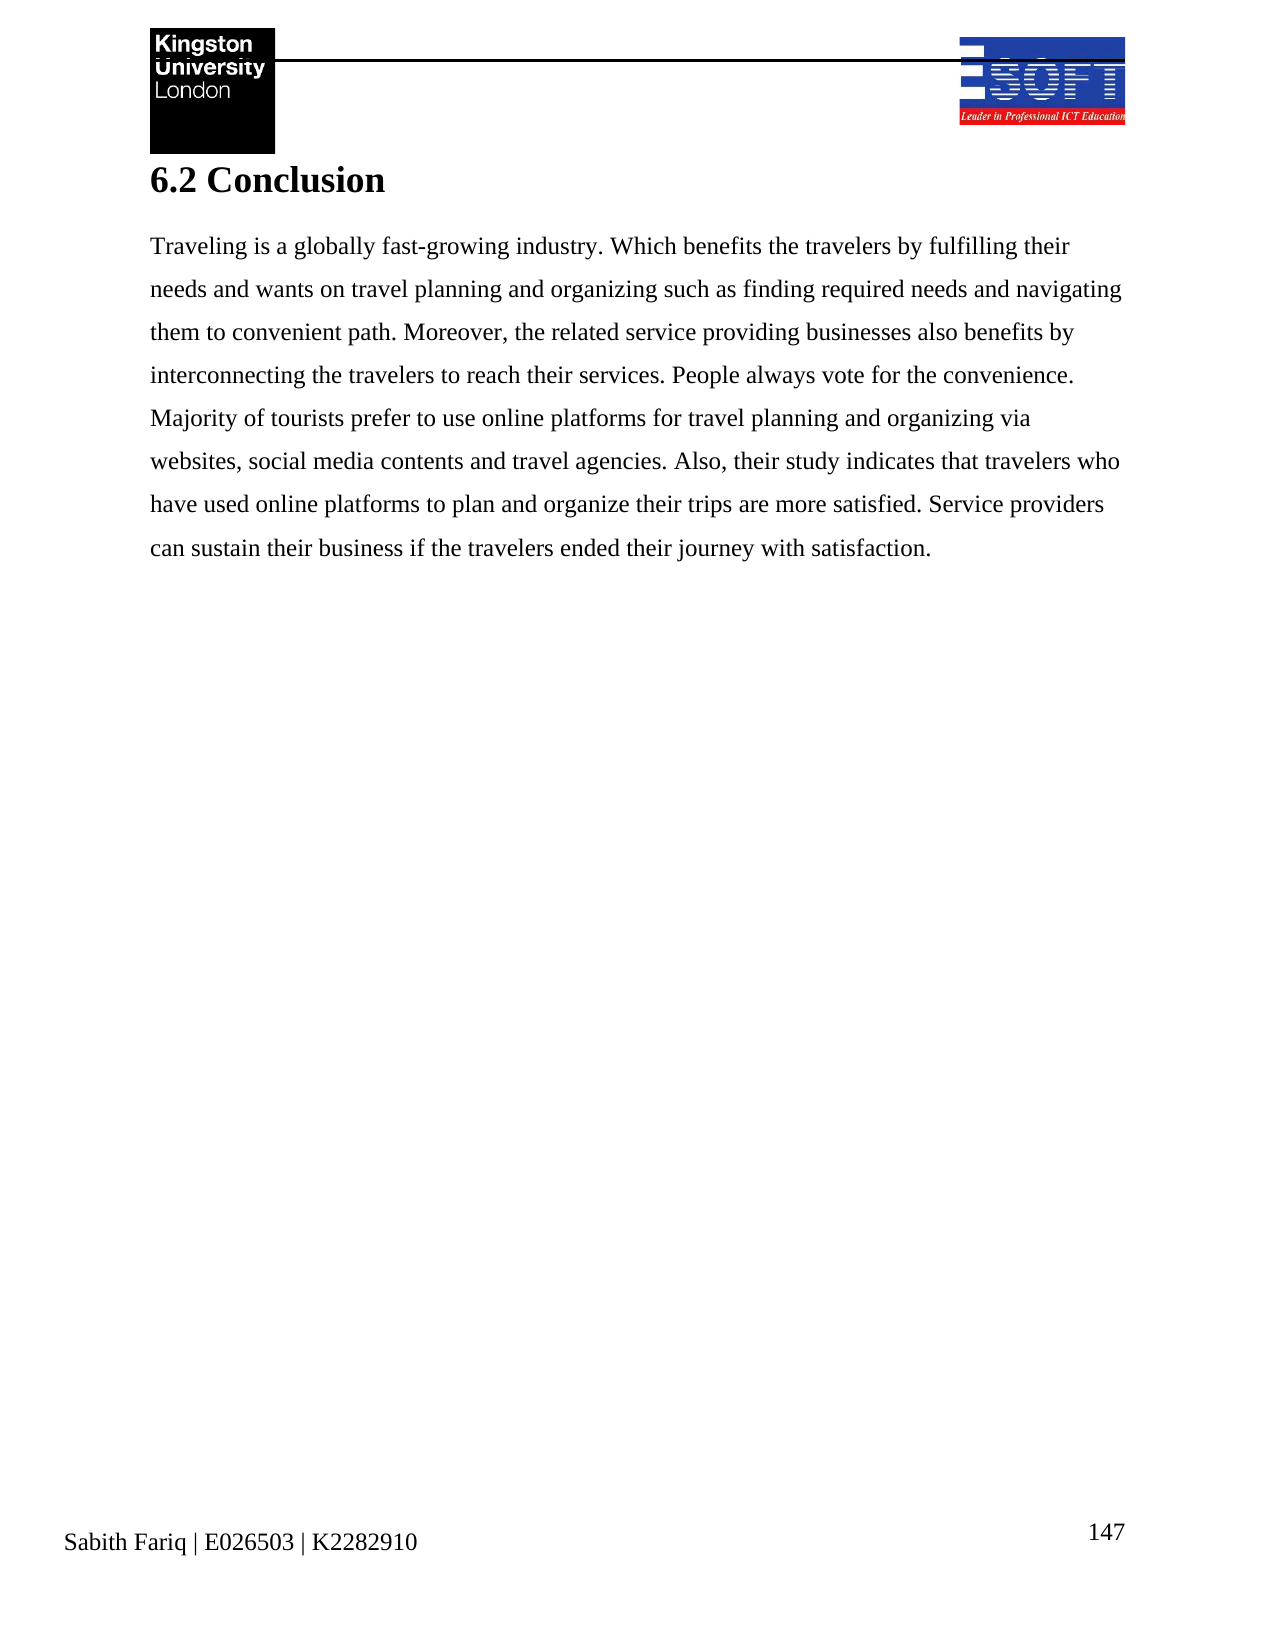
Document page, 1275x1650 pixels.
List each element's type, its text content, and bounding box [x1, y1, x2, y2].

picture [959, 62, 1125, 125]
picture [959, 37, 1125, 59]
subtitle 6.2 Conclusion [150, 158, 1125, 201]
picture [150, 62, 275, 154]
picture [150, 28, 275, 59]
text Traveling is a globally fast-growing industry. Which benefits the travelers by fulfilling their needs and wants on travel planning and organizing such as finding required needs and navigating them to convenient path. Moreover, the related service providing businesses also benefits by interconnecting the travelers to reach their services. People always vote for the convenience. Majority of tourists prefer to use online platforms for travel planning and organizing via websites, social media contents and travel agencies. Also, their study indicates that travelers who have used online platforms to plan and organize their trips are more satisfied. Service providers can sustain their business if the travelers ended their journey with satisfaction. [150, 231, 1125, 561]
